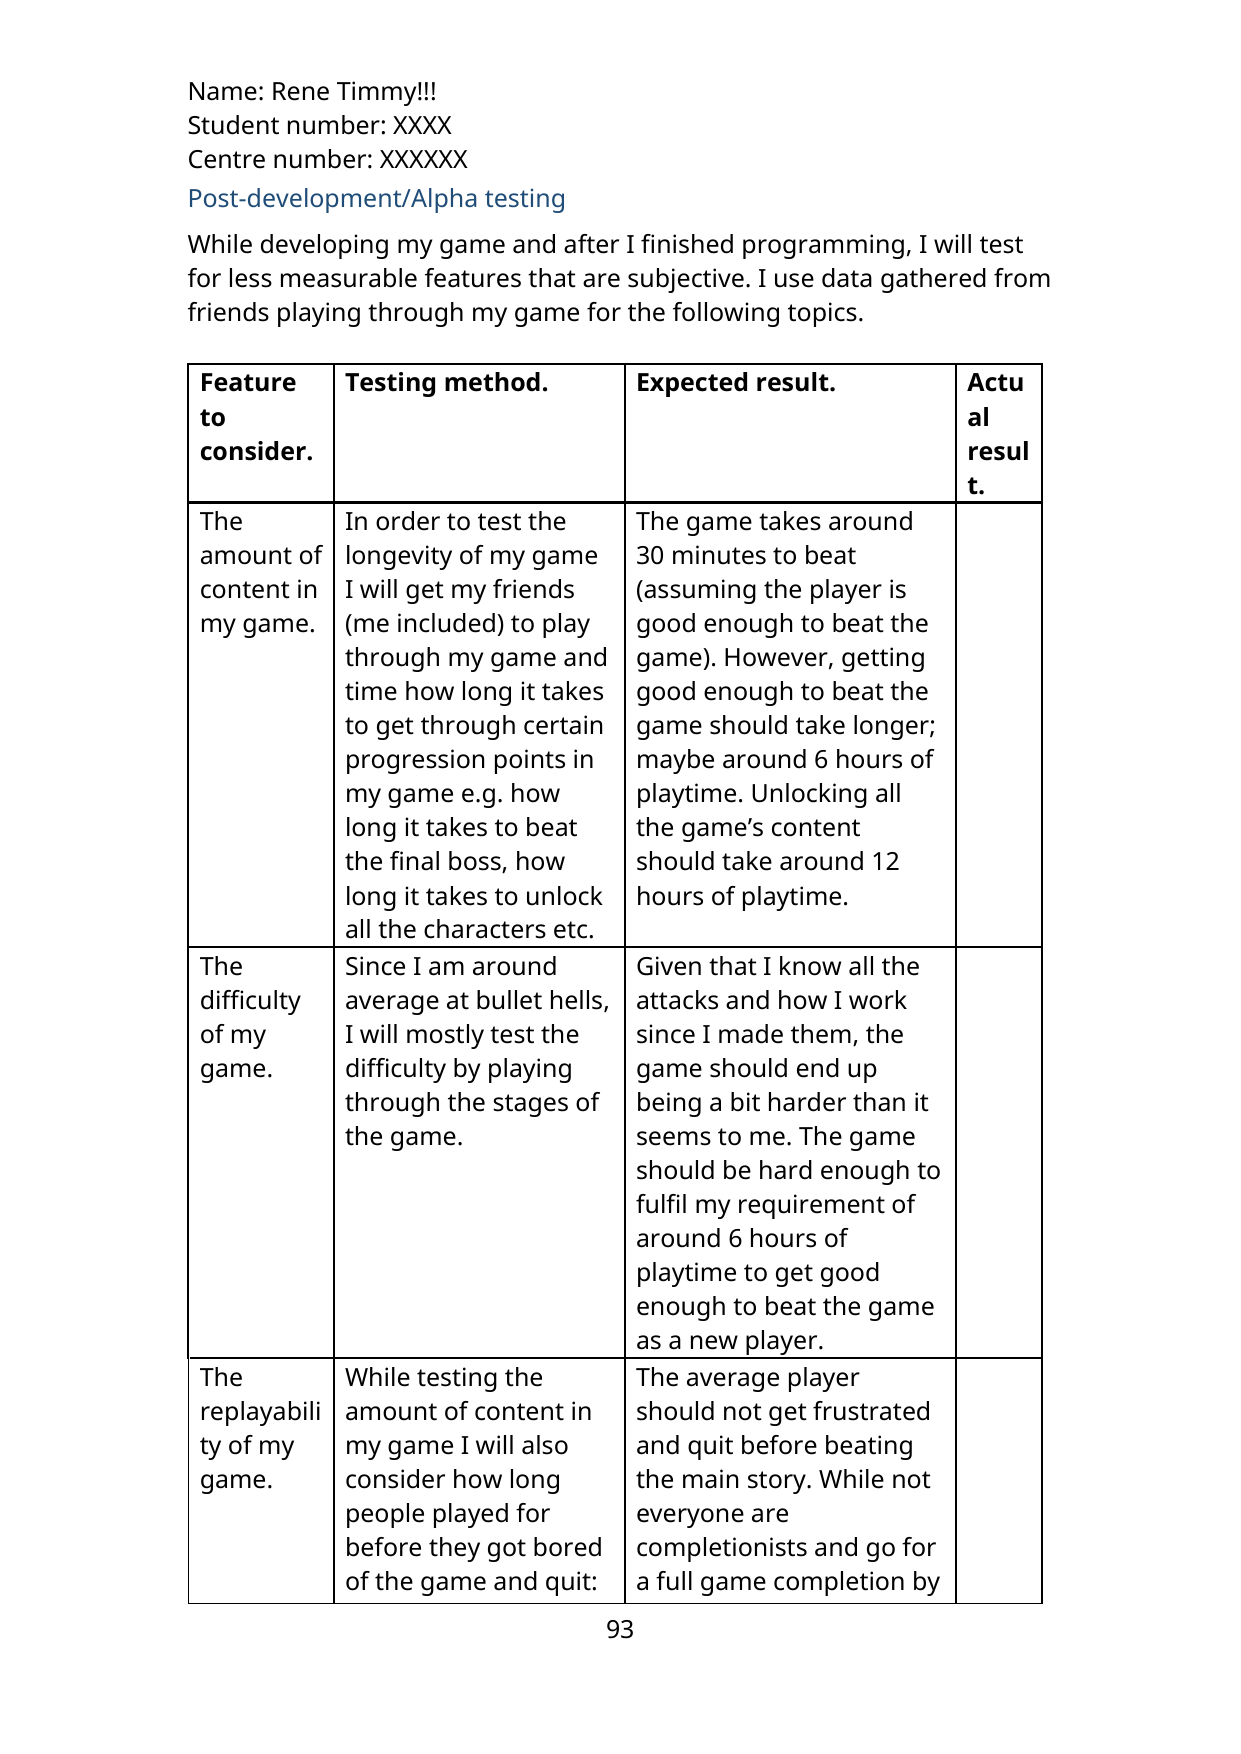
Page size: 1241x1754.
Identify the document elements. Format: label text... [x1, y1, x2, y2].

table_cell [189, 1358, 333, 1603]
table_cell In order to test the longevity of my game I will get my friends (me included) to play through my game and time how long it takes to get through certain progression points in my game e.g. how long it takes to beat the final boss, how long it takes to unlock all the characters etc. [335, 504, 624, 946]
table_header Testing method. [335, 365, 624, 501]
table_header Expected result. [626, 365, 955, 501]
table_cell The amount of content in my game. [189, 504, 333, 946]
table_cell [626, 1359, 955, 1603]
text While developing my game and after I finished programming, I will test for less measurable features that are subjective. I use data gathered from friends playing through my game for the following topics. [187, 227, 1053, 329]
table_cell Since I am around average at bullet hells, I will mostly test the difficulty by playing through the stages of the game. [335, 948, 624, 1357]
table_header Feature to consider. [189, 365, 333, 501]
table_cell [335, 1359, 624, 1603]
table_header Actual result. [957, 365, 1041, 501]
table_cell Given that I know all the attacks and how I work since I made them, the game should end up being a bit harder than it seems to me. The game should be hard enough to fulfil my requirement of around 6 hours of playtime to get good enough to beat the game as a new player. [626, 948, 955, 1357]
table_cell [957, 1359, 1041, 1603]
table_cell The game takes around 30 minutes to beat (assuming the player is good enough to beat the game). However, getting good enough to beat the game should take longer; maybe around 6 hours of playtime. Unlocking all the game’s content should take around 12 hours of playtime. [626, 504, 955, 946]
table_cell [957, 948, 1041, 1357]
subtitle Post-development/Alpha testing [187, 180, 1053, 214]
table_cell [957, 504, 1041, 946]
table_cell The difficulty of my game. [189, 948, 333, 1357]
